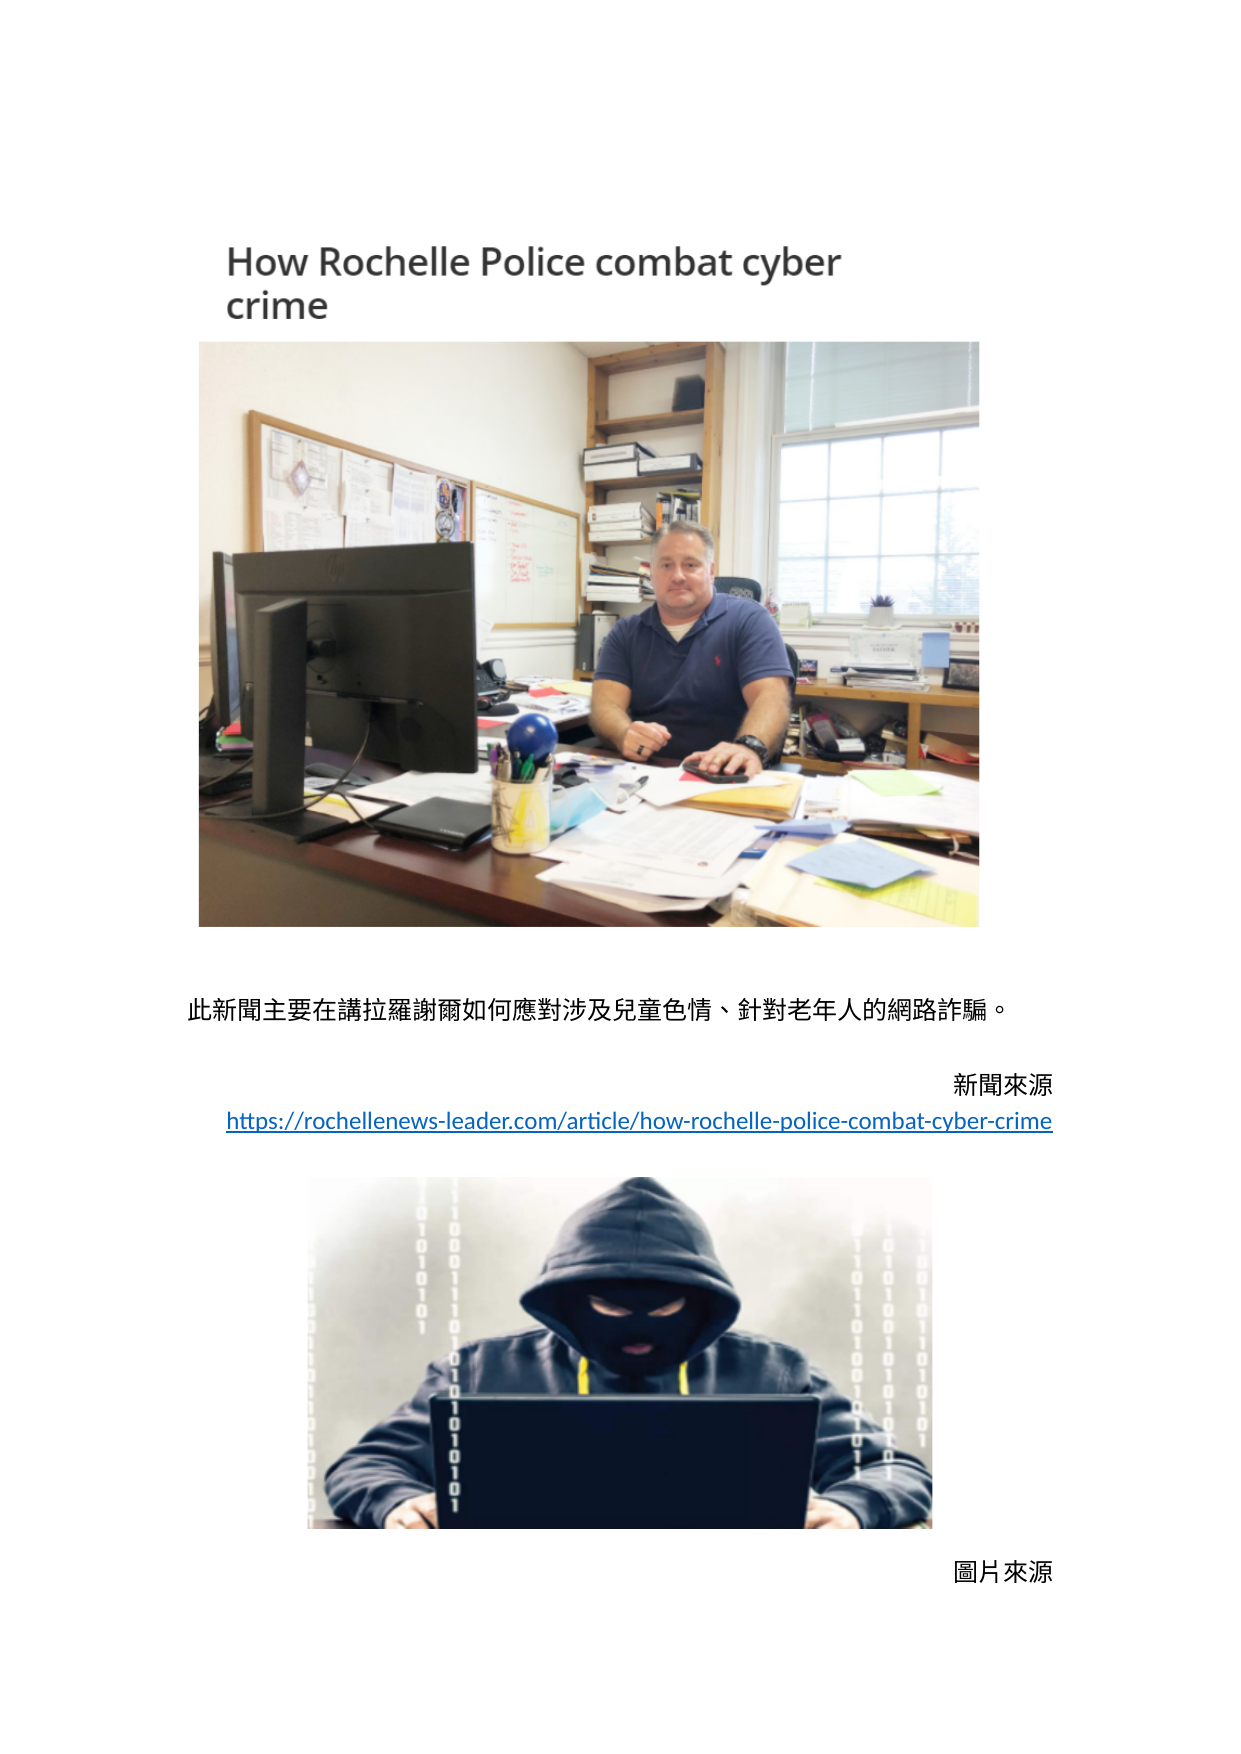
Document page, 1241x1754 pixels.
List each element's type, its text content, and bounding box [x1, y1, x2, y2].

text https://rochellenews-leader.com/article/how-rochelle-police-combat-cyber-crime [187, 1102, 1053, 1139]
text 圖片來源 [187, 1552, 1053, 1589]
text 新聞來源 [187, 1064, 1053, 1102]
picture [187, 164, 1053, 940]
picture [307, 1177, 933, 1529]
text 此新聞主要在講拉羅謝爾如何應對涉及兒童色情、針對老年人的網路詐騙。 [187, 989, 1053, 1027]
